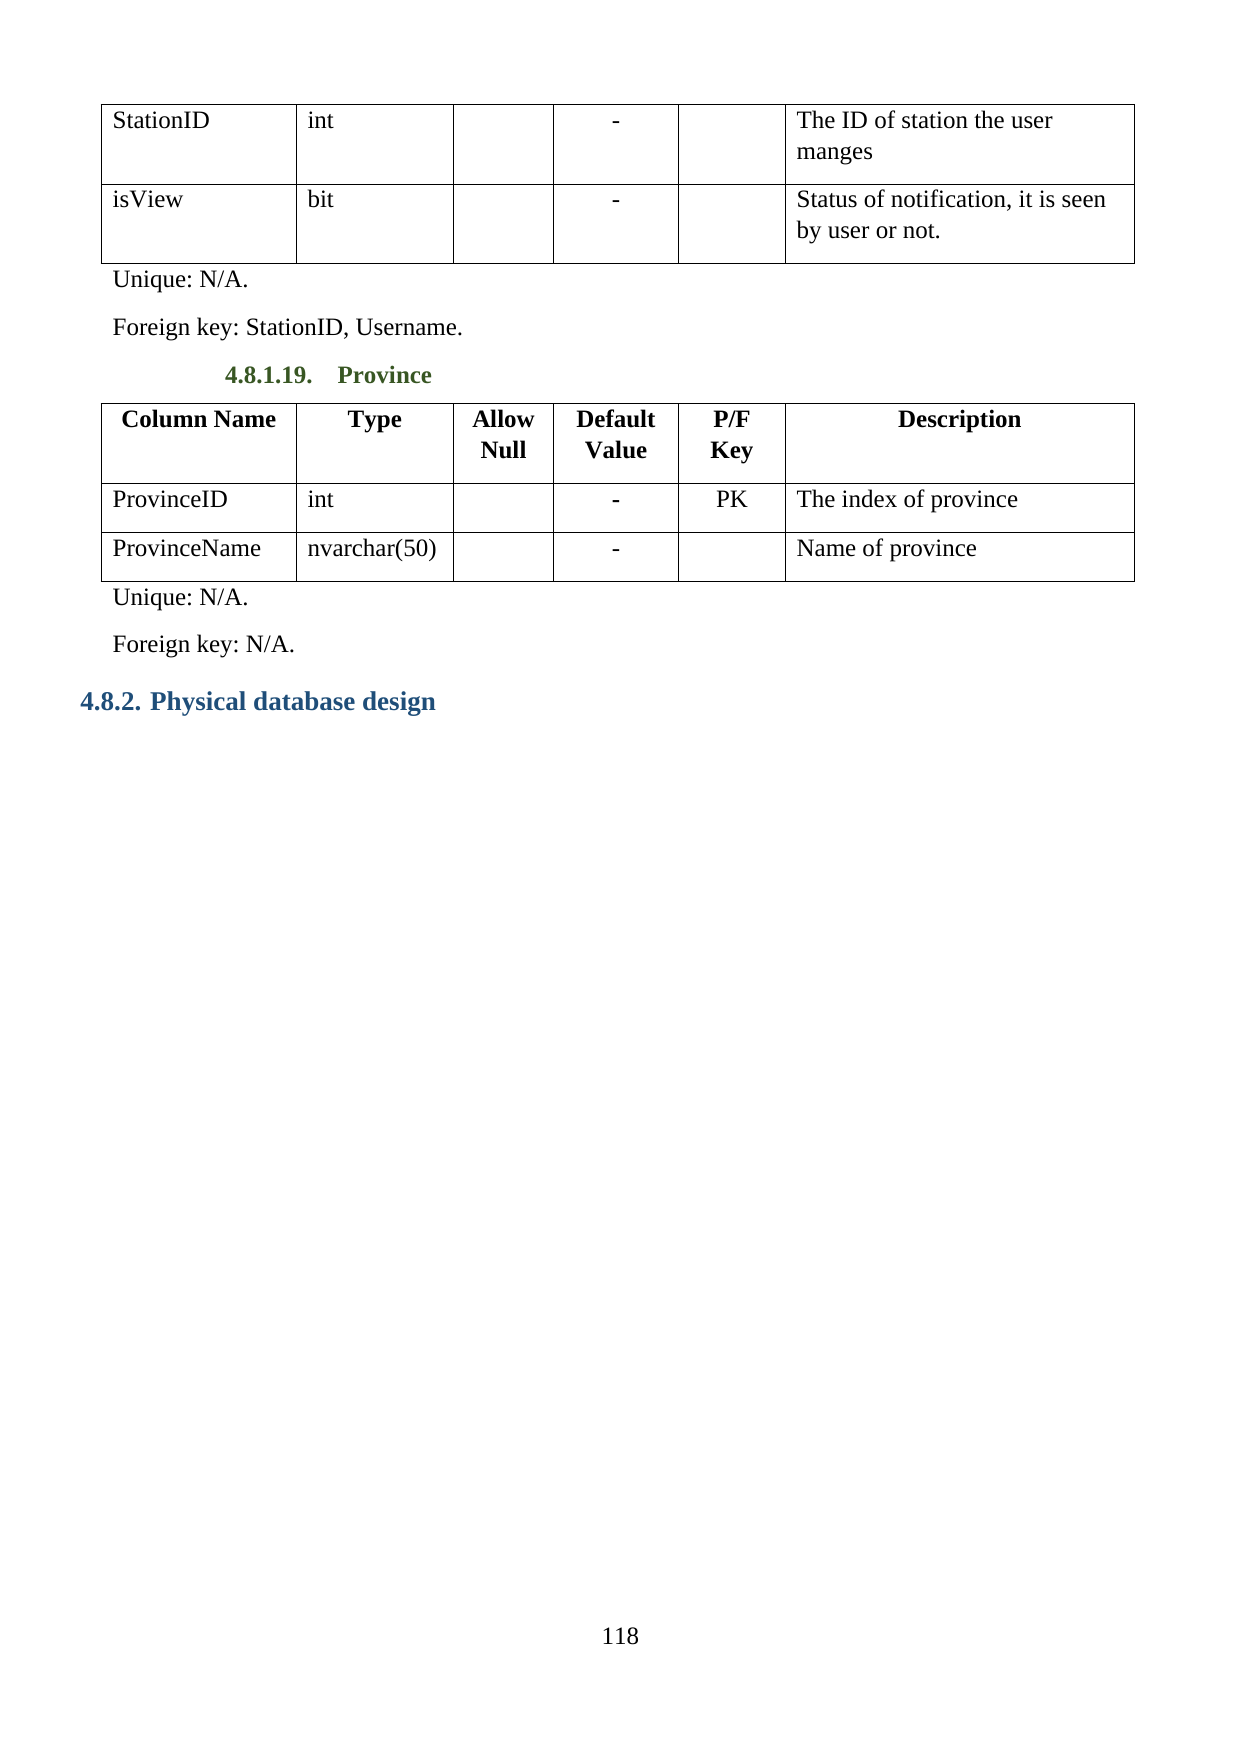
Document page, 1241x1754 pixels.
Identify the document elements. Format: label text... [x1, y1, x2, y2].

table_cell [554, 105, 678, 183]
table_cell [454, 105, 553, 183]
text Unique: N/A. [112, 264, 1128, 293]
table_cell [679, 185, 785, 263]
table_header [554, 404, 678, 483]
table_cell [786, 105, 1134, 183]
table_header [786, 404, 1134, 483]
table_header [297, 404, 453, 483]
subtitle Physical database design [141, 685, 1128, 717]
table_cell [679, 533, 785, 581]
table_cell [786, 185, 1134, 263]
text Foreign key: StationID, Username. [112, 312, 1128, 341]
text Unique: N/A. [112, 582, 1128, 610]
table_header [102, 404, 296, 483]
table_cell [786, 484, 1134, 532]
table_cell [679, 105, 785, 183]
subtitle Province [225, 360, 1128, 388]
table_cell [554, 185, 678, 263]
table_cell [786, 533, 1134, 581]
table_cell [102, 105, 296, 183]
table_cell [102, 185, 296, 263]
text Foreign key: N/A. [112, 629, 1128, 658]
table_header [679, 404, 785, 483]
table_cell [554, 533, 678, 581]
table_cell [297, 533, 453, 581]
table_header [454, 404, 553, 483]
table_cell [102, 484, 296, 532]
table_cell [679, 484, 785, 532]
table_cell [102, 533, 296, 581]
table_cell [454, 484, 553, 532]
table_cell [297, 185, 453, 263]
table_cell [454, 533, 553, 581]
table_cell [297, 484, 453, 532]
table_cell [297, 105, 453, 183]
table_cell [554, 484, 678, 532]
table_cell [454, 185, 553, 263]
